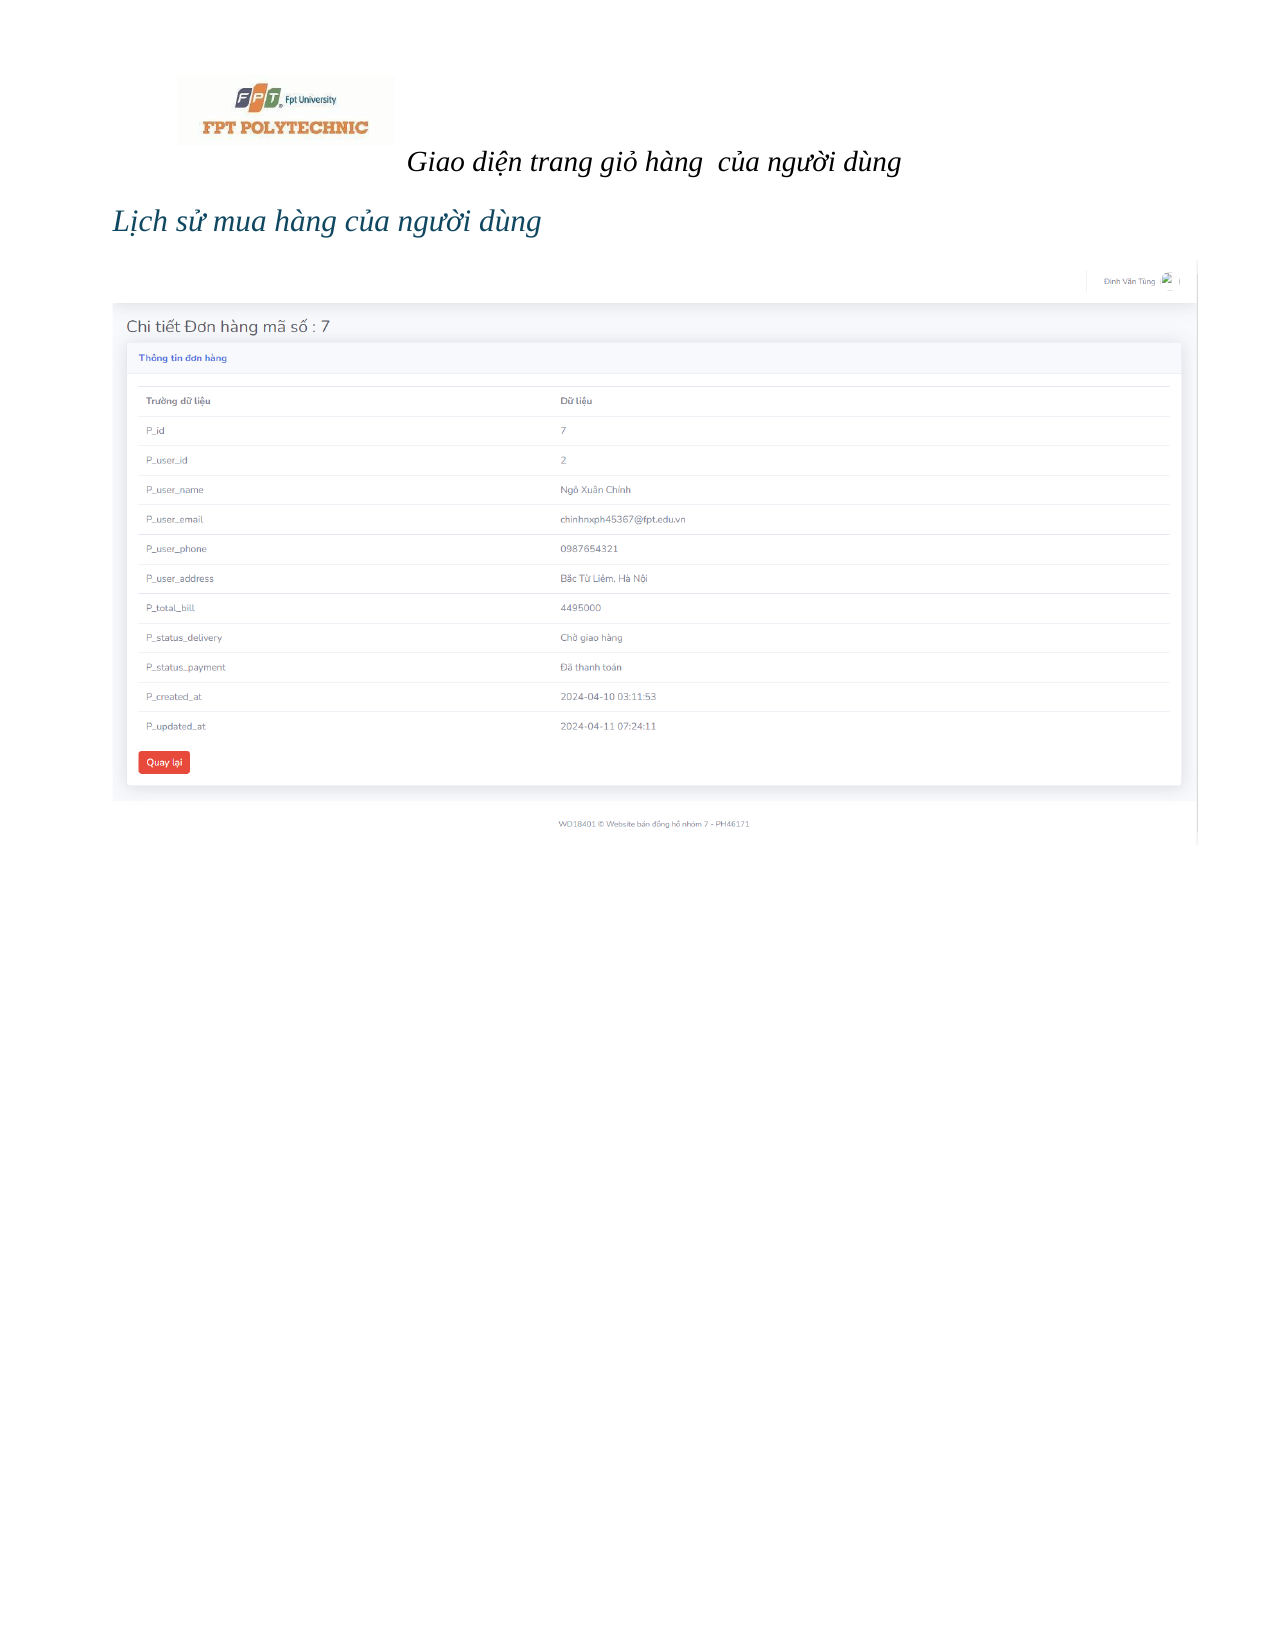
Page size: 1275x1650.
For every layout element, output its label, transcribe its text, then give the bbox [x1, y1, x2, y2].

text Giao diện trang giỏ hàng của người dùng [112, 144, 1198, 177]
picture [112, 260, 1198, 845]
picture [177, 75, 395, 144]
subtitle Lịch sử mua hàng của người dùng [112, 202, 1198, 238]
